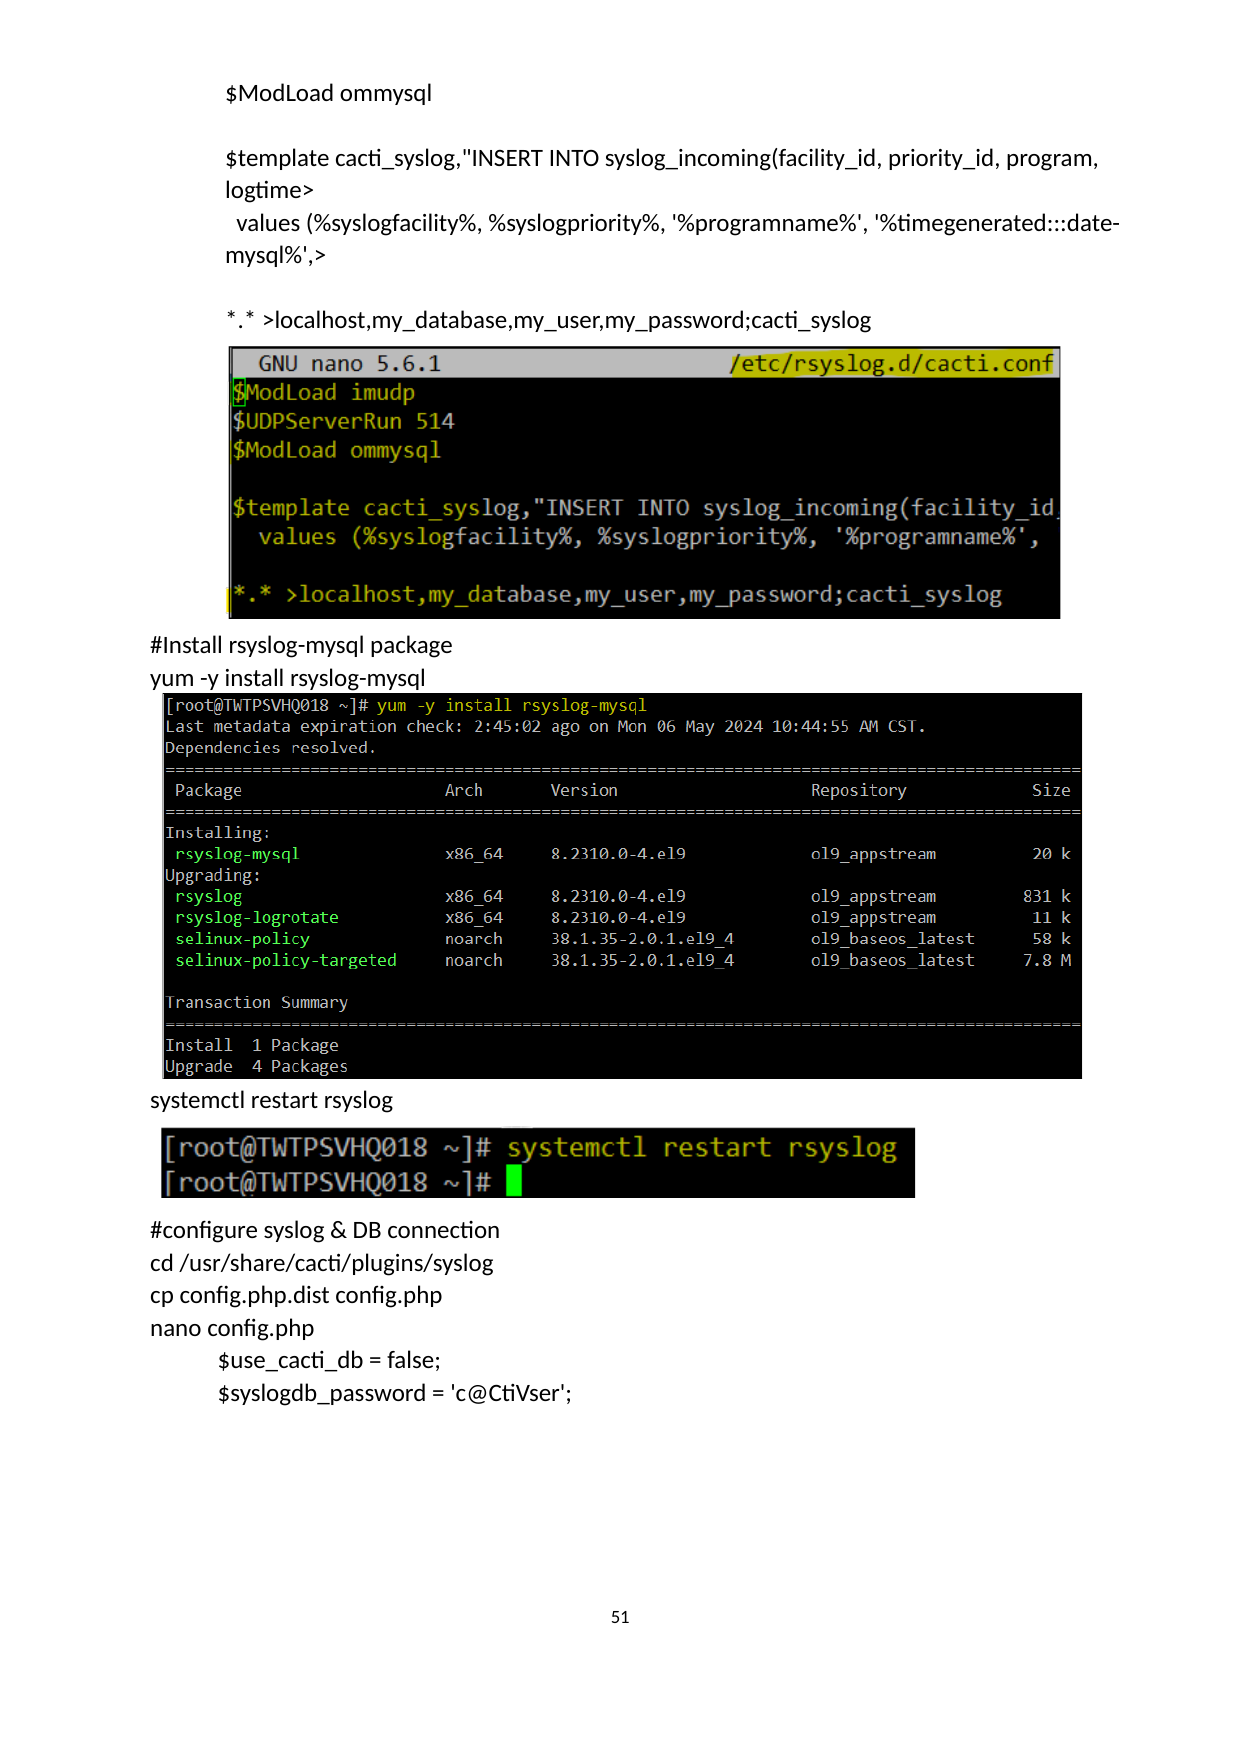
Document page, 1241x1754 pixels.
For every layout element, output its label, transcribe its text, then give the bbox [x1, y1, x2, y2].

text values (%syslogfacility%, %syslogpriority%, '%programname%', '%timegenerated:::date-mysql%',> [225, 206, 1165, 271]
text cp config.php.dist config.php [150, 1279, 1165, 1311]
text systemctl restart rsyslog [150, 1084, 1165, 1116]
text $use_cacti_db = false; $syslogdb_password = 'c@CtiVser'; [150, 1344, 1165, 1409]
picture [225, 345, 1061, 619]
text yum -y install rsyslog-mysql [150, 661, 1165, 694]
text #configure syslog & DB connection [150, 1214, 1165, 1246]
text #Install rsyslog-mysql package [150, 629, 1165, 661]
text cd /usr/share/cacti/plugins/syslog [150, 1246, 1165, 1279]
text nano config.php [150, 1311, 1165, 1344]
picture [161, 1125, 916, 1198]
text $template cacti_syslog,"INSERT INTO syslog_incoming(facility_id, priority_id, program, logtime> [225, 141, 1165, 206]
text $ModLoad ommysql [225, 76, 1165, 109]
picture [162, 693, 1083, 1079]
